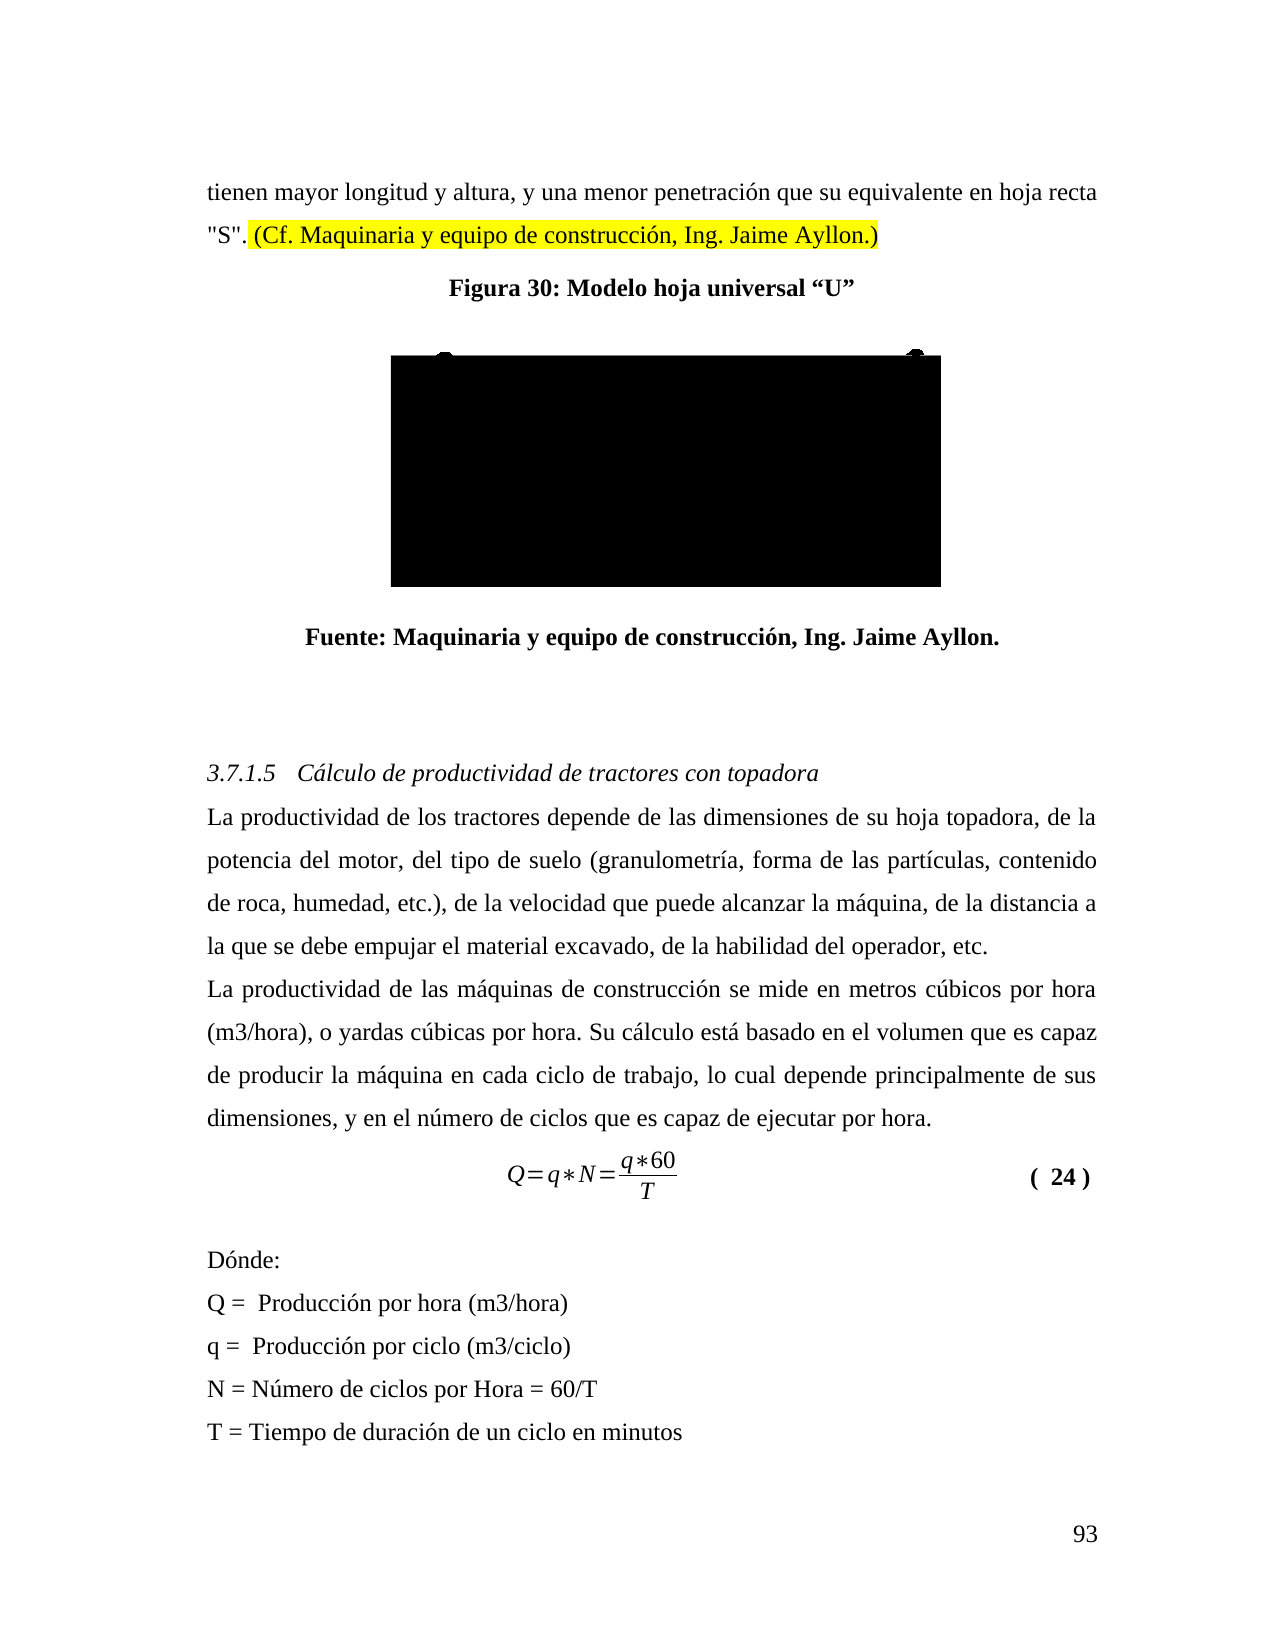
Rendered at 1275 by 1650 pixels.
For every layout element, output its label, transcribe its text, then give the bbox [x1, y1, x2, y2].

text Dónde: [207, 1245, 1098, 1273]
text T = Tiempo de duración de un ciclo en minutos [207, 1417, 1098, 1446]
text Fuente: Maquinaria y equipo de construcción, Ing. Jaime Ayllon. [207, 622, 1098, 651]
table_header ( 24 ) [989, 1147, 1101, 1245]
text Q = Producción por hora (m3/hora) [207, 1288, 1098, 1317]
subtitle Cálculo de productividad de tractores con topadora [207, 758, 1098, 787]
text N = Número de ciclos por Hora = 60/T [207, 1374, 1098, 1403]
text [207, 177, 1098, 249]
text q = Producción por ciclo (m3/ciclo) [207, 1331, 1098, 1360]
text La productividad de las máquinas de construcción se mide en metros cúbicos por hora (m3/hora), o yardas cúbicas por hora. Su cálculo está basado en el volumen que es capaz de producir la máquina en cada ciclo de trabajo, lo cual depende principalmente de sus dimensiones, y en el número de ciclos que es capaz de ejecutar por hora. [207, 974, 1098, 1132]
table_header [196, 1147, 989, 1245]
picture [390, 349, 941, 587]
text La productividad de los tractores depende de las dimensiones de su hoja topadora, de la potencia del motor, del tipo de suelo (granulometría, forma de las partículas, contenido de roca, humedad, etc.), de la velocidad que puede alcanzar la máquina, de la distancia a la que se debe empujar el material excavado, de la habilidad del operador, etc. [207, 802, 1098, 960]
